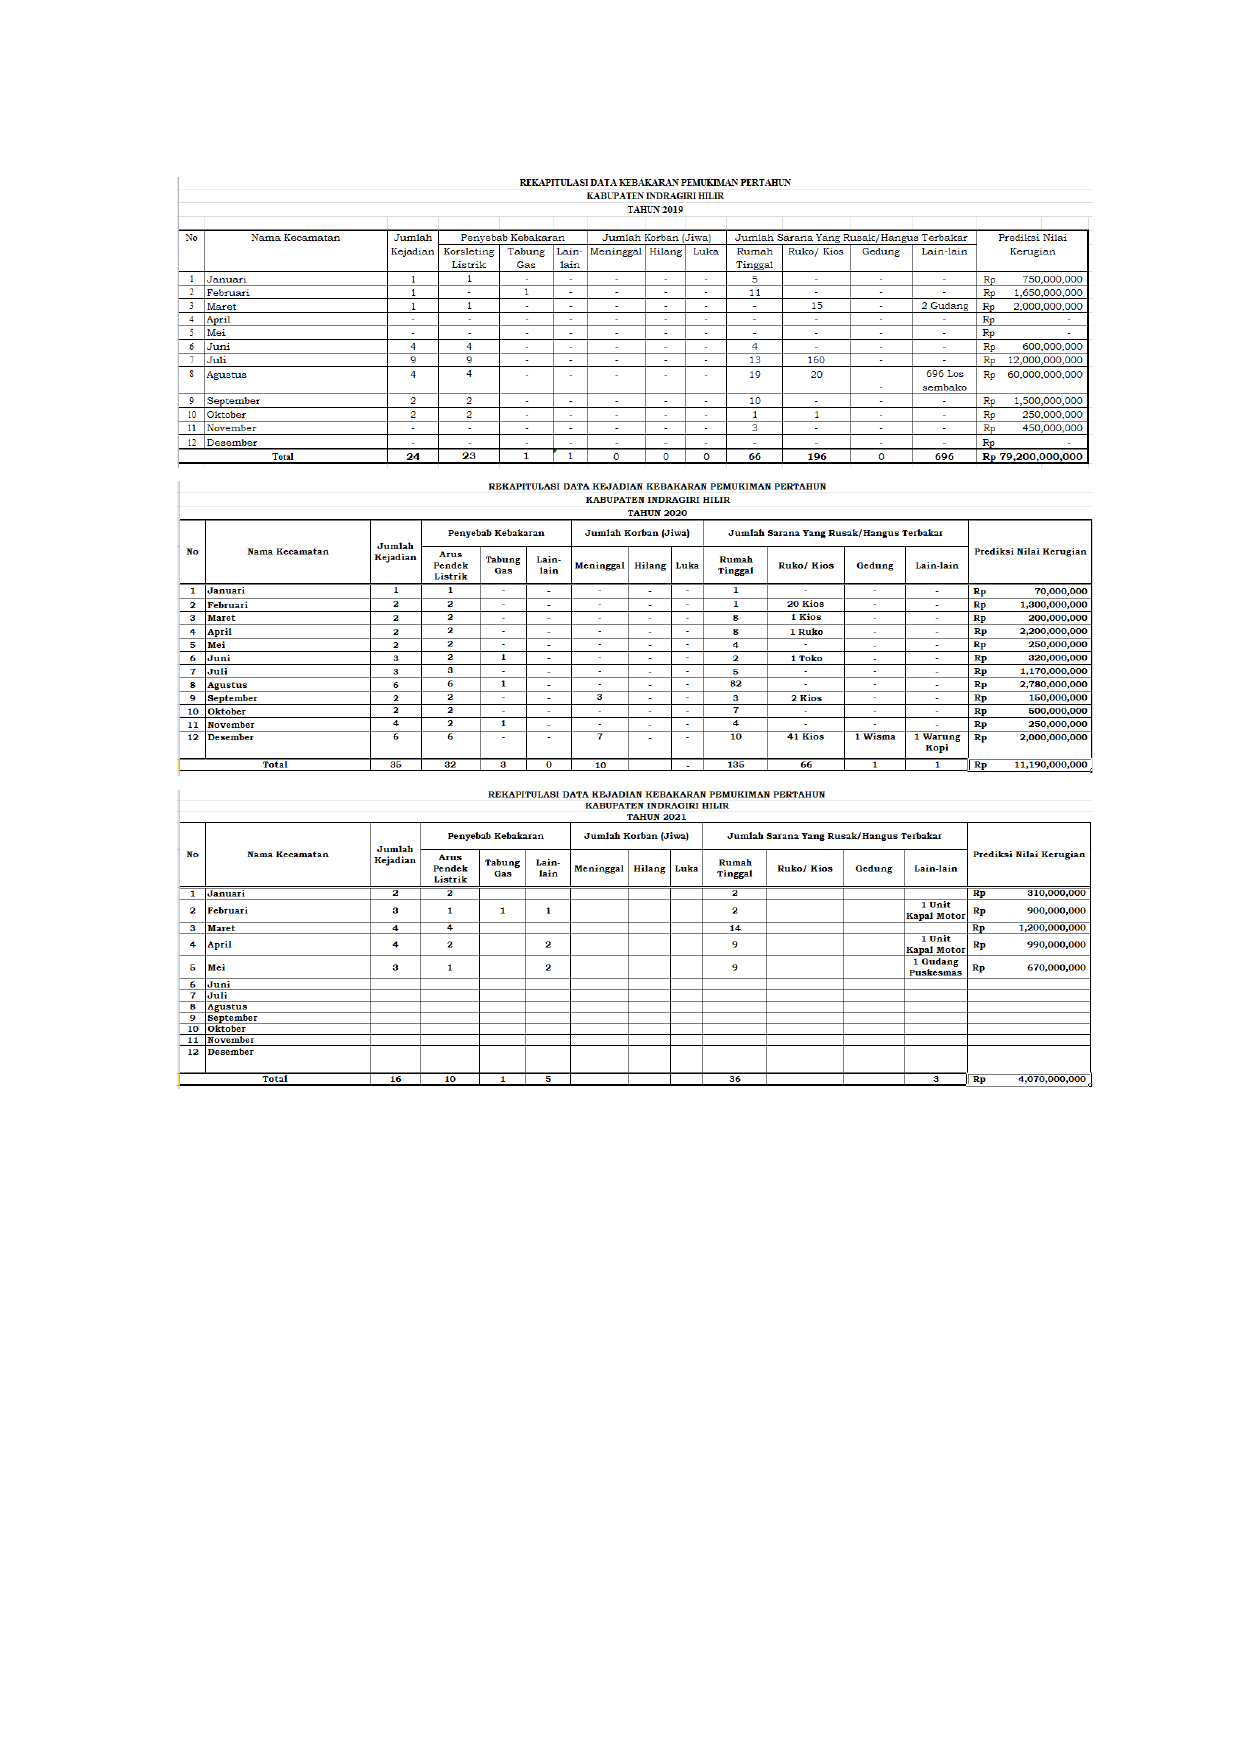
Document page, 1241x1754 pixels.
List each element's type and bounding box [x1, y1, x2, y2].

picture [177, 481, 1093, 776]
picture [177, 790, 1093, 1089]
picture [177, 177, 1093, 468]
